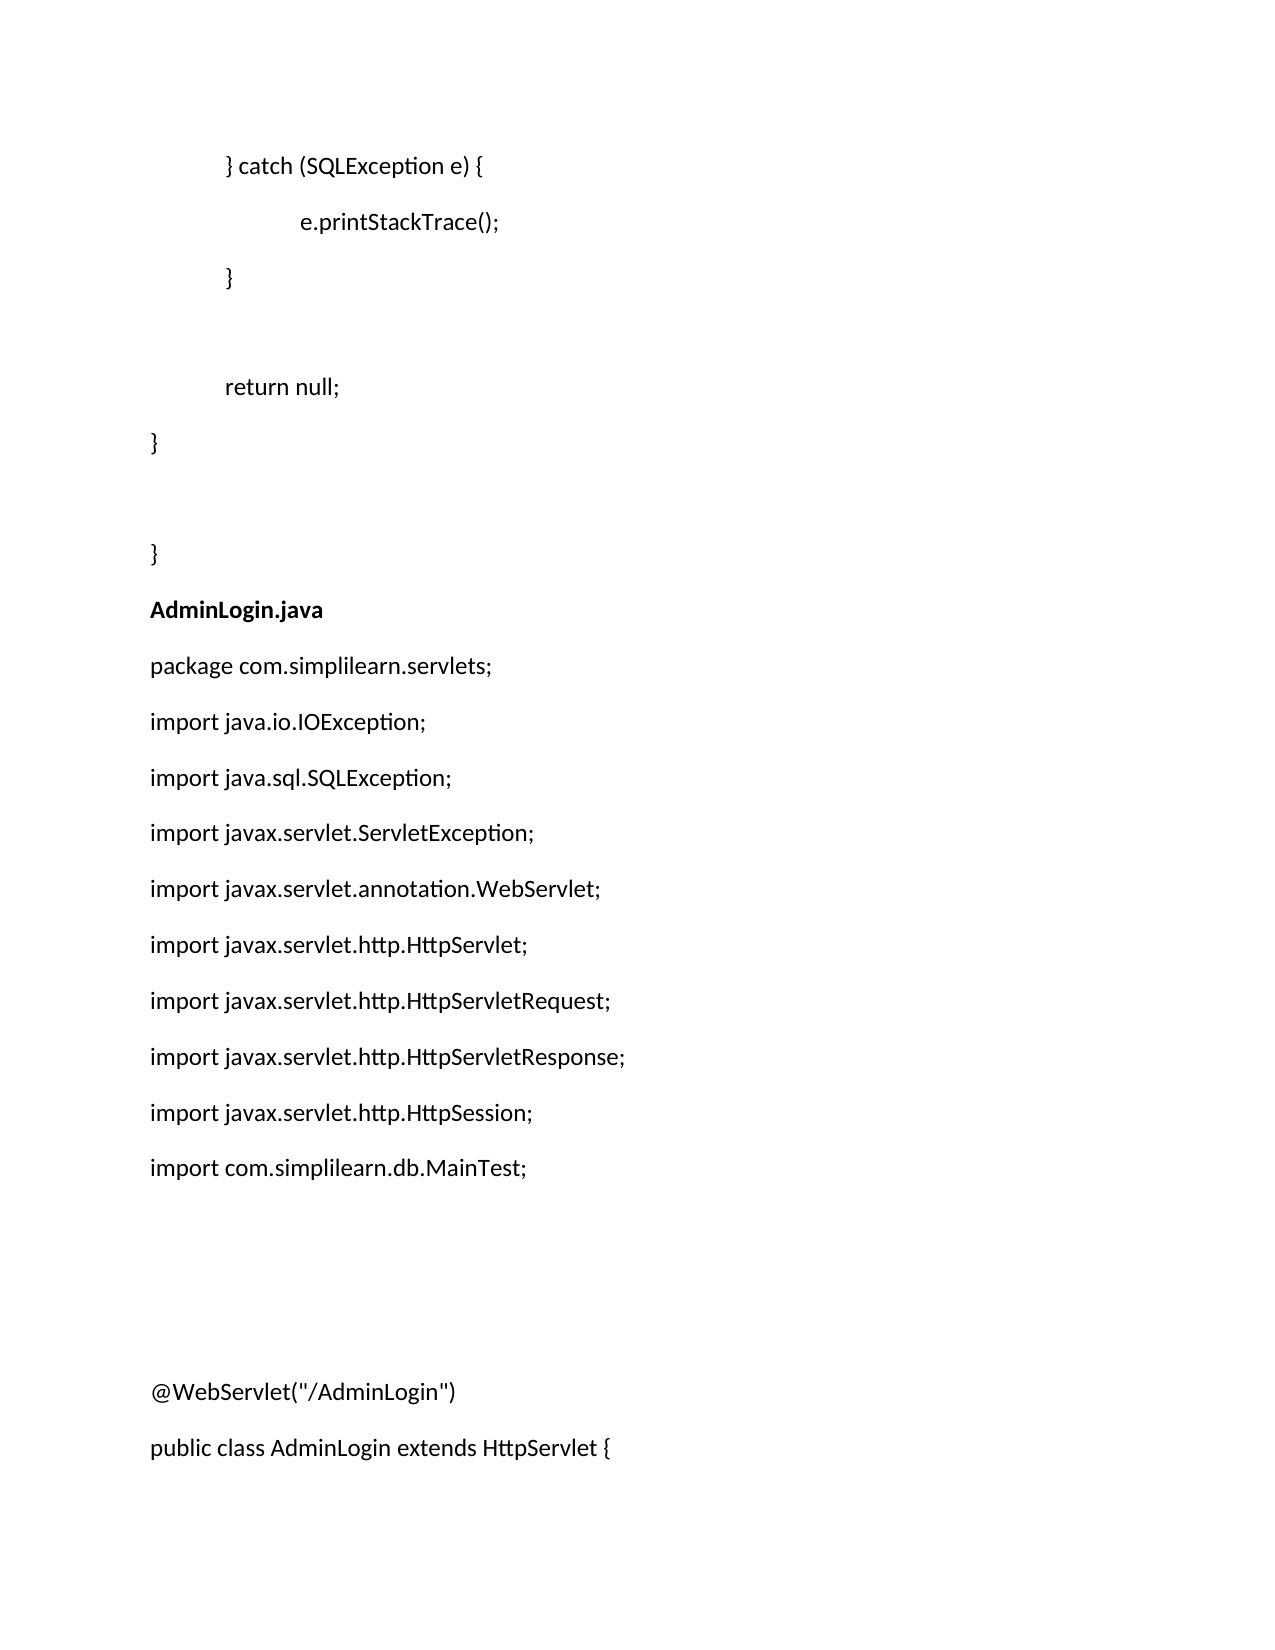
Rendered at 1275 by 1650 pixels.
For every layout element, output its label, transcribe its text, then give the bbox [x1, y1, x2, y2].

text } [150, 538, 1125, 569]
text import java.sql.SQLException; [150, 762, 1125, 792]
text return null; [150, 371, 1125, 401]
text } [150, 427, 1125, 457]
text import javax.servlet.http.HttpServletRequest; [150, 985, 1125, 1016]
text e.printStackTrace(); [150, 206, 1125, 236]
text AdminLogin.java [150, 594, 1125, 625]
text import javax.servlet.http.HttpServletResponse; [150, 1041, 1125, 1071]
text import javax.servlet.ServletException; [150, 817, 1125, 848]
text import com.simplilearn.db.MainTest; [150, 1152, 1125, 1183]
text import java.io.IOException; [150, 706, 1125, 736]
text } [150, 262, 1125, 292]
text import javax.servlet.annotation.WebServlet; [150, 873, 1125, 904]
text import javax.servlet.http.HttpSession; [150, 1097, 1125, 1127]
text import javax.servlet.http.HttpServlet; [150, 929, 1125, 960]
text public class AdminLogin extends HttpServlet { [150, 1432, 1125, 1462]
text package com.simplilearn.servlets; [150, 650, 1125, 681]
text } catch (SQLException e) { [150, 150, 1125, 181]
text @WebServlet("/AdminLogin") [150, 1376, 1125, 1406]
